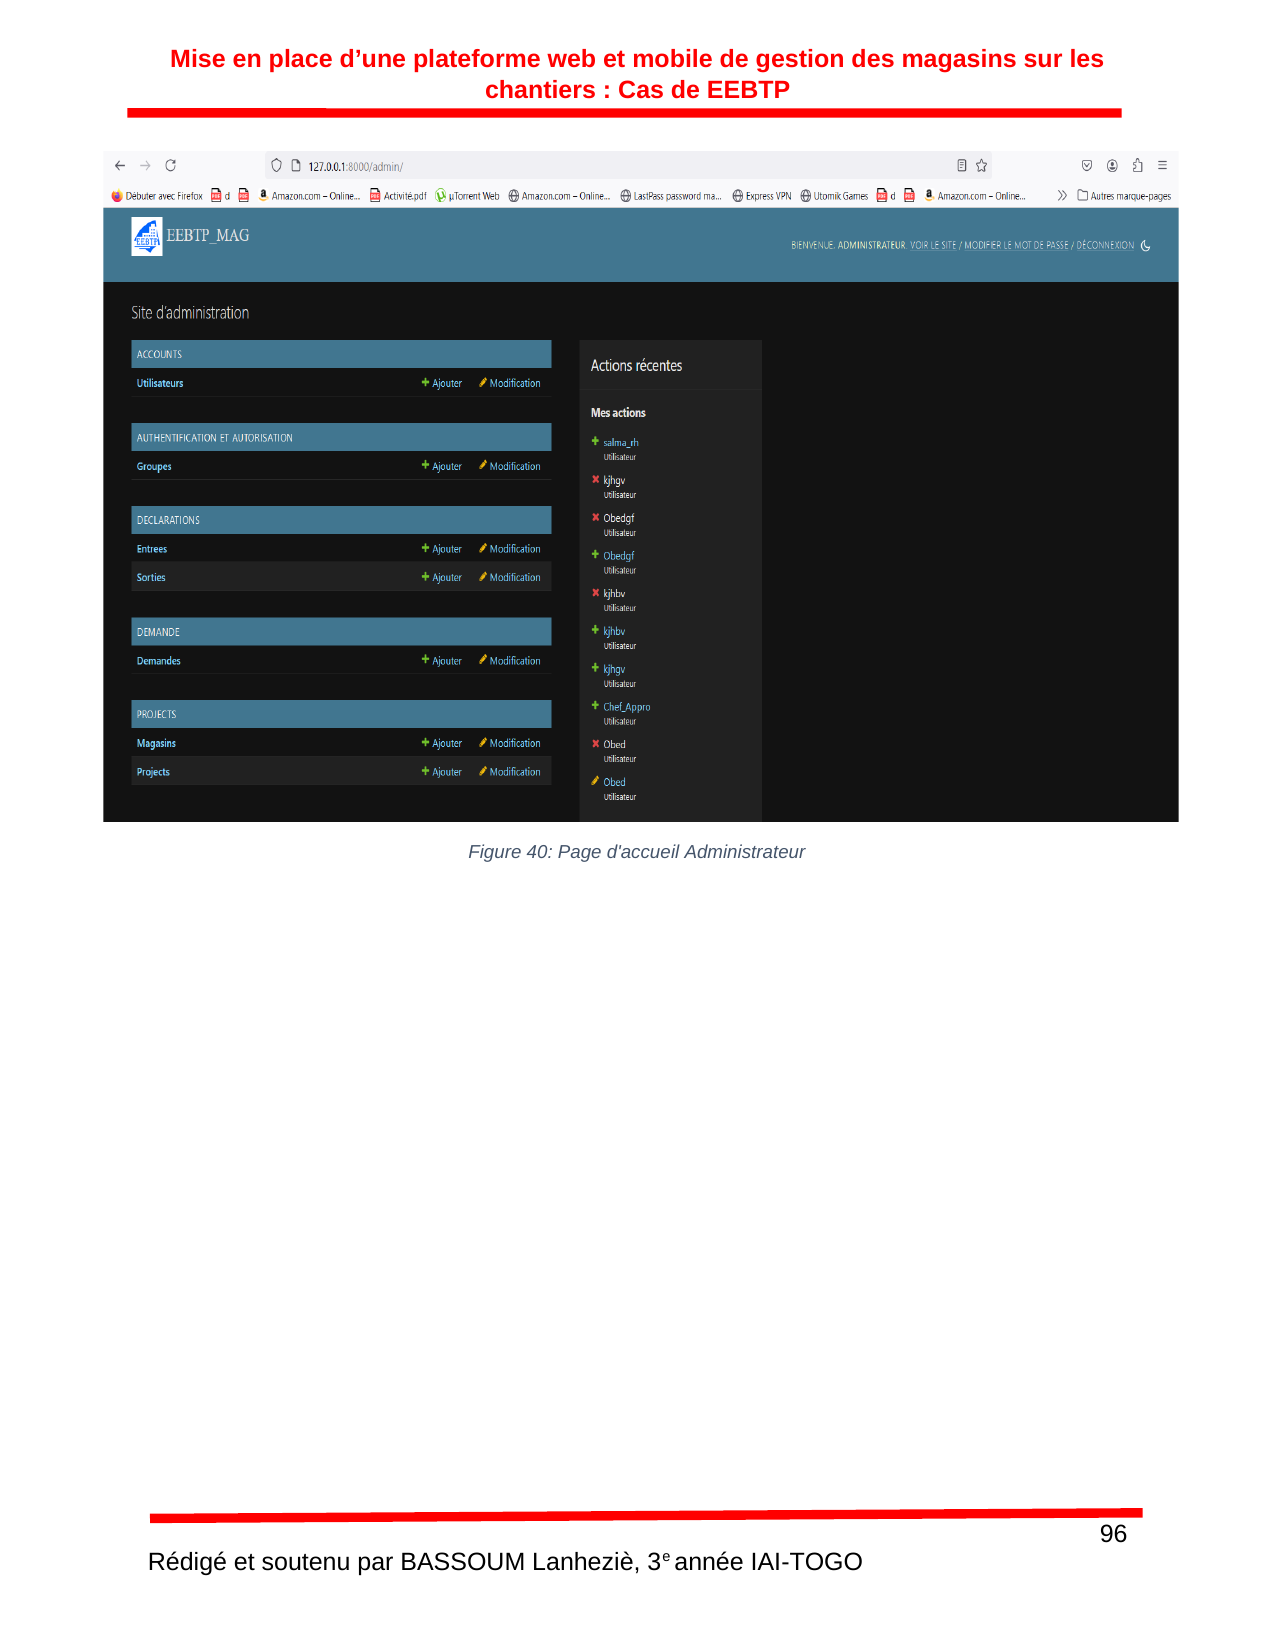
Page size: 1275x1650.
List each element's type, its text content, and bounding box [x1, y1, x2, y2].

text Figure 40: Page d'accueil Administrateur [148, 841, 1127, 862]
picture [103, 151, 1179, 822]
